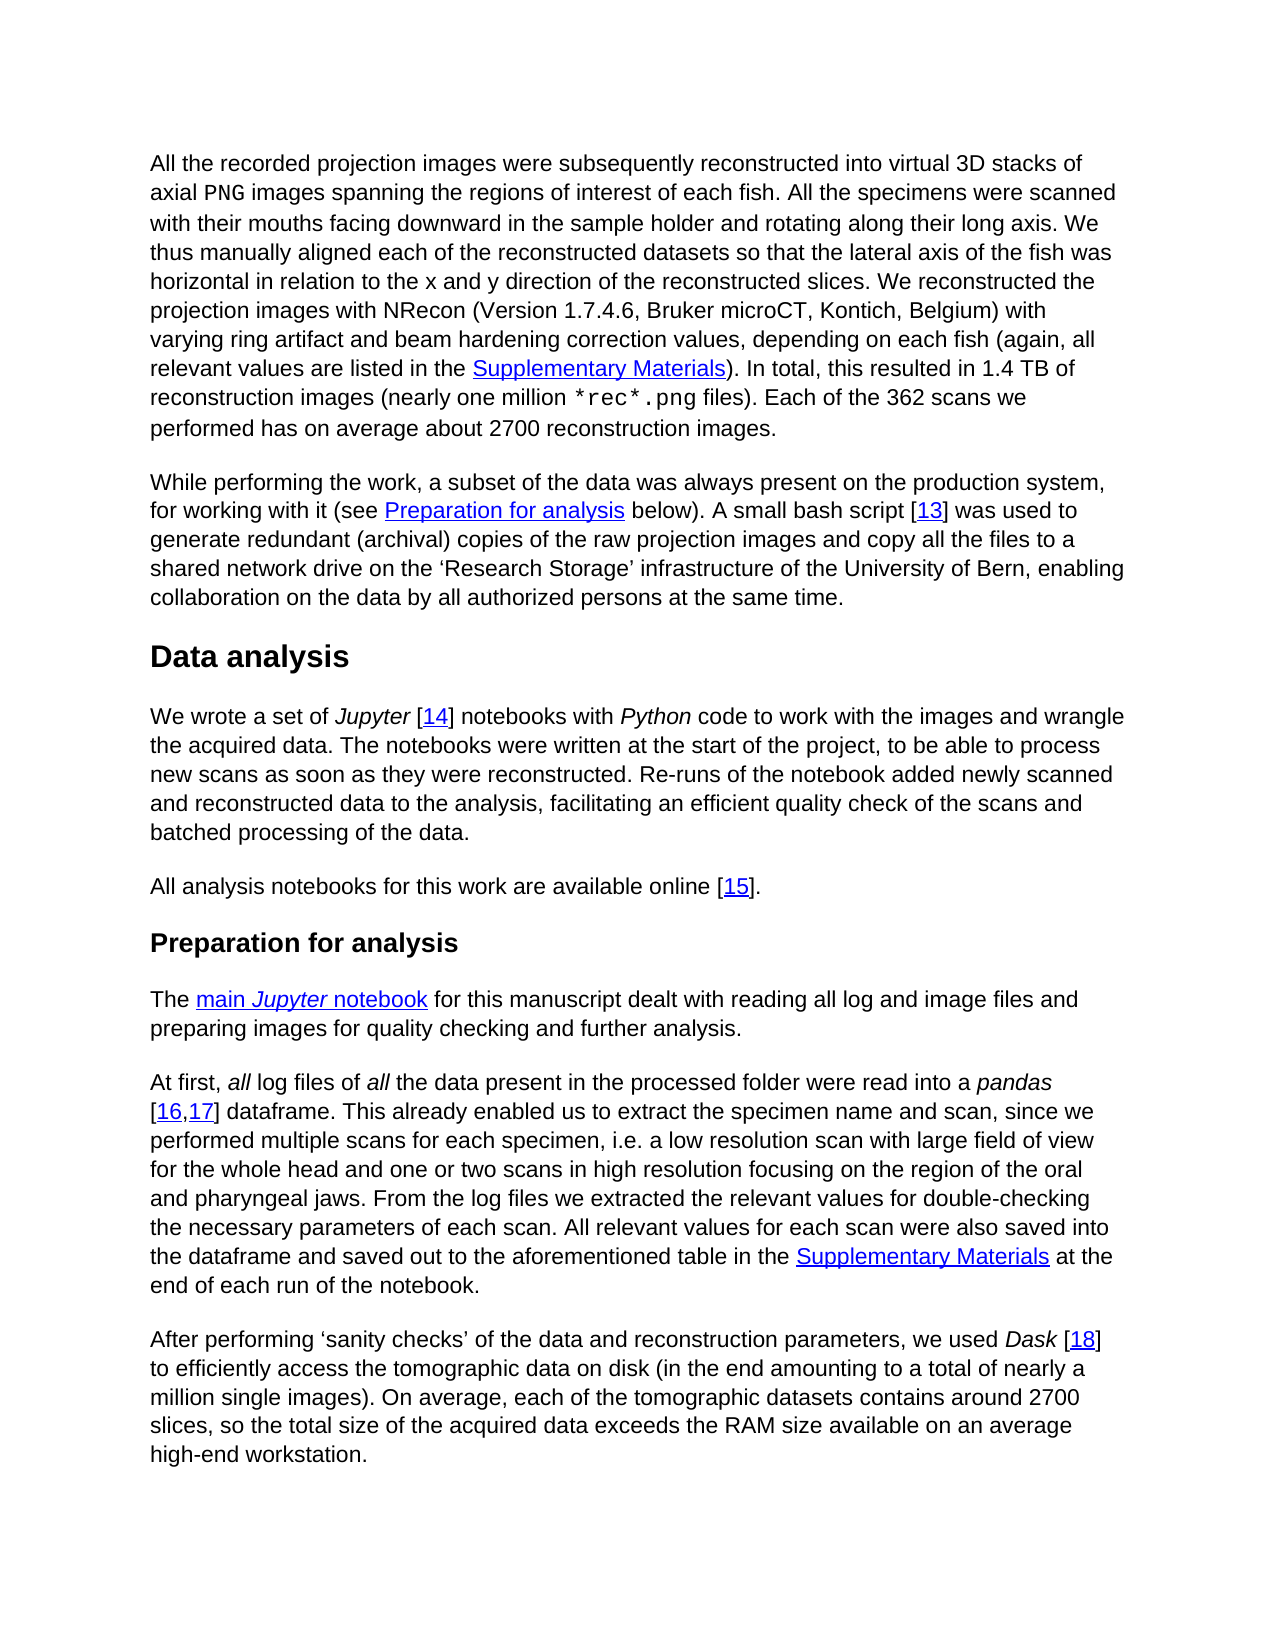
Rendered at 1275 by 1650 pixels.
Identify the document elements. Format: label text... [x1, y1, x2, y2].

text After performing ‘sanity checks’ of the data and reconstruction parameters, we used Dask [18] to efficiently access the tomographic data on disk (in the end amounting to a total of nearly a million single images). On average, each of the tomographic datasets contains around 2700 slices, so the total size of the acquired data exceeds the RAM size available on an average high-end workstation. [150, 1326, 1125, 1468]
text All analysis notebooks for this work are available online [15]. [150, 873, 1125, 899]
text The main Jupyter notebook for this manuscript dealt with reading all log and image files and preparing images for quality checking and further analysis. [150, 986, 1125, 1041]
text We wrote a set of Jupyter [14] notebooks with Python code to work with the images and wrangle the acquired data. The notebooks were written at the start of the project, to be able to process new scans as soon as they were reconstructed. Re-runs of the notebook added newly scanned and reconstructed data to the analysis, facilitating an efficient quality check of the scans and batched processing of the data. [150, 703, 1125, 845]
text While performing the work, a subset of the data was always present on the production system, for working with it (see Preparation for analysis below). A small bash script [13] was used to generate redundant (archival) copies of the raw projection images and copy all the files to a shared network drive on the ‘Research Storage’ infrastructure of the University of Bern, enabling collaboration on the data by all authorized persons at the same time. [150, 468, 1125, 611]
subtitle Data analysis [150, 638, 1125, 674]
subtitle Preparation for analysis [150, 927, 1125, 958]
text At first, all log files of all the data present in the processed folder were read into a pandas [16,17] dataframe. This already enabled us to extract the specimen name and scan, since we performed multiple scans for each specimen, i.e. a low resolution scan with large field of view for the whole head and one or two scans in high resolution focusing on the region of the oral and pharyngeal jaws. From the log files we extracted the relevant values for double-checking the necessary parameters of each scan. All relevant values for each scan were also saved into the dataframe and saved out to the aforementioned table in the Supplementary Materials at the end of each run of the notebook. [150, 1069, 1125, 1298]
text All the recorded projection images were subsequently reconstructed into virtual 3D stacks of axial PNG images spanning the regions of interest of each fish. All the specimens were scanned with their mouths facing downward in the sample holder and rotating along their long axis. We thus manually aligned each of the reconstructed datasets so that the lateral axis of the fish was horizontal in relation to the x and y direction of the reconstructed slices. We reconstructed the projection images with NRecon (Version 1.7.4.6, Bruker microCT, Kontich, Belgium) with varying ring artifact and beam hardening correction values, depending on each fish (again, all relevant values are listed in the Supplementary Materials). In total, this resulted in 1.4 TB of reconstruction images (nearly one million *rec*.png files). Each of the 362 scans we performed has on average about 2700 reconstruction images. [150, 150, 1125, 441]
